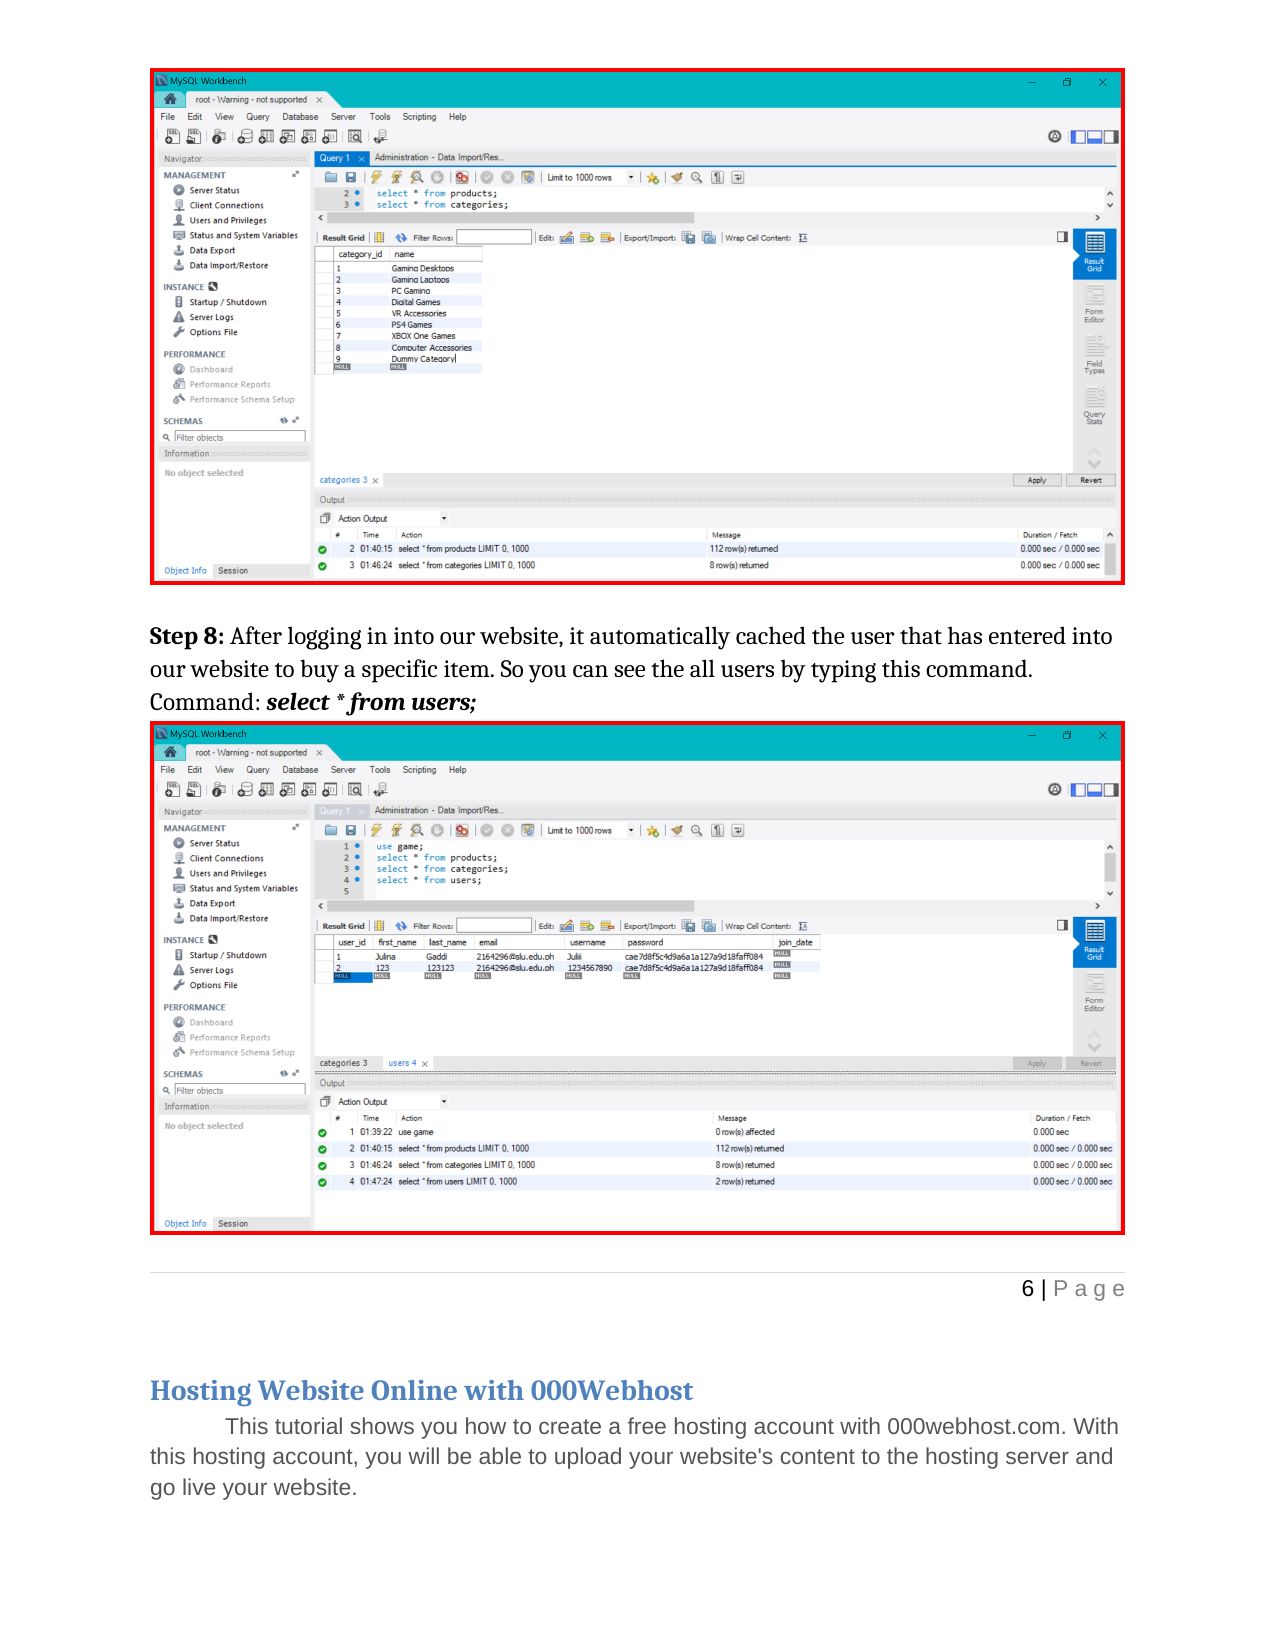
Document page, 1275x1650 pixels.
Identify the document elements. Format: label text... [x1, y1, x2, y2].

picture [154, 72, 1121, 581]
text This tutorial shows you how to create a free hosting account with 000webhost.com. With this hosting account, you will be able to upload your website's content to the hosting server and go live your website. [150, 1413, 1125, 1500]
picture [154, 725, 1121, 1231]
text Step 8: After logging in into our website, it automatically cached the user that has entered into our website to buy a specific item. So you can see the all users by typing this command. [150, 622, 1125, 683]
text Command: select * from users; [150, 688, 1125, 716]
subtitle Hosting Website Online with 000Webhost [150, 1374, 1125, 1408]
